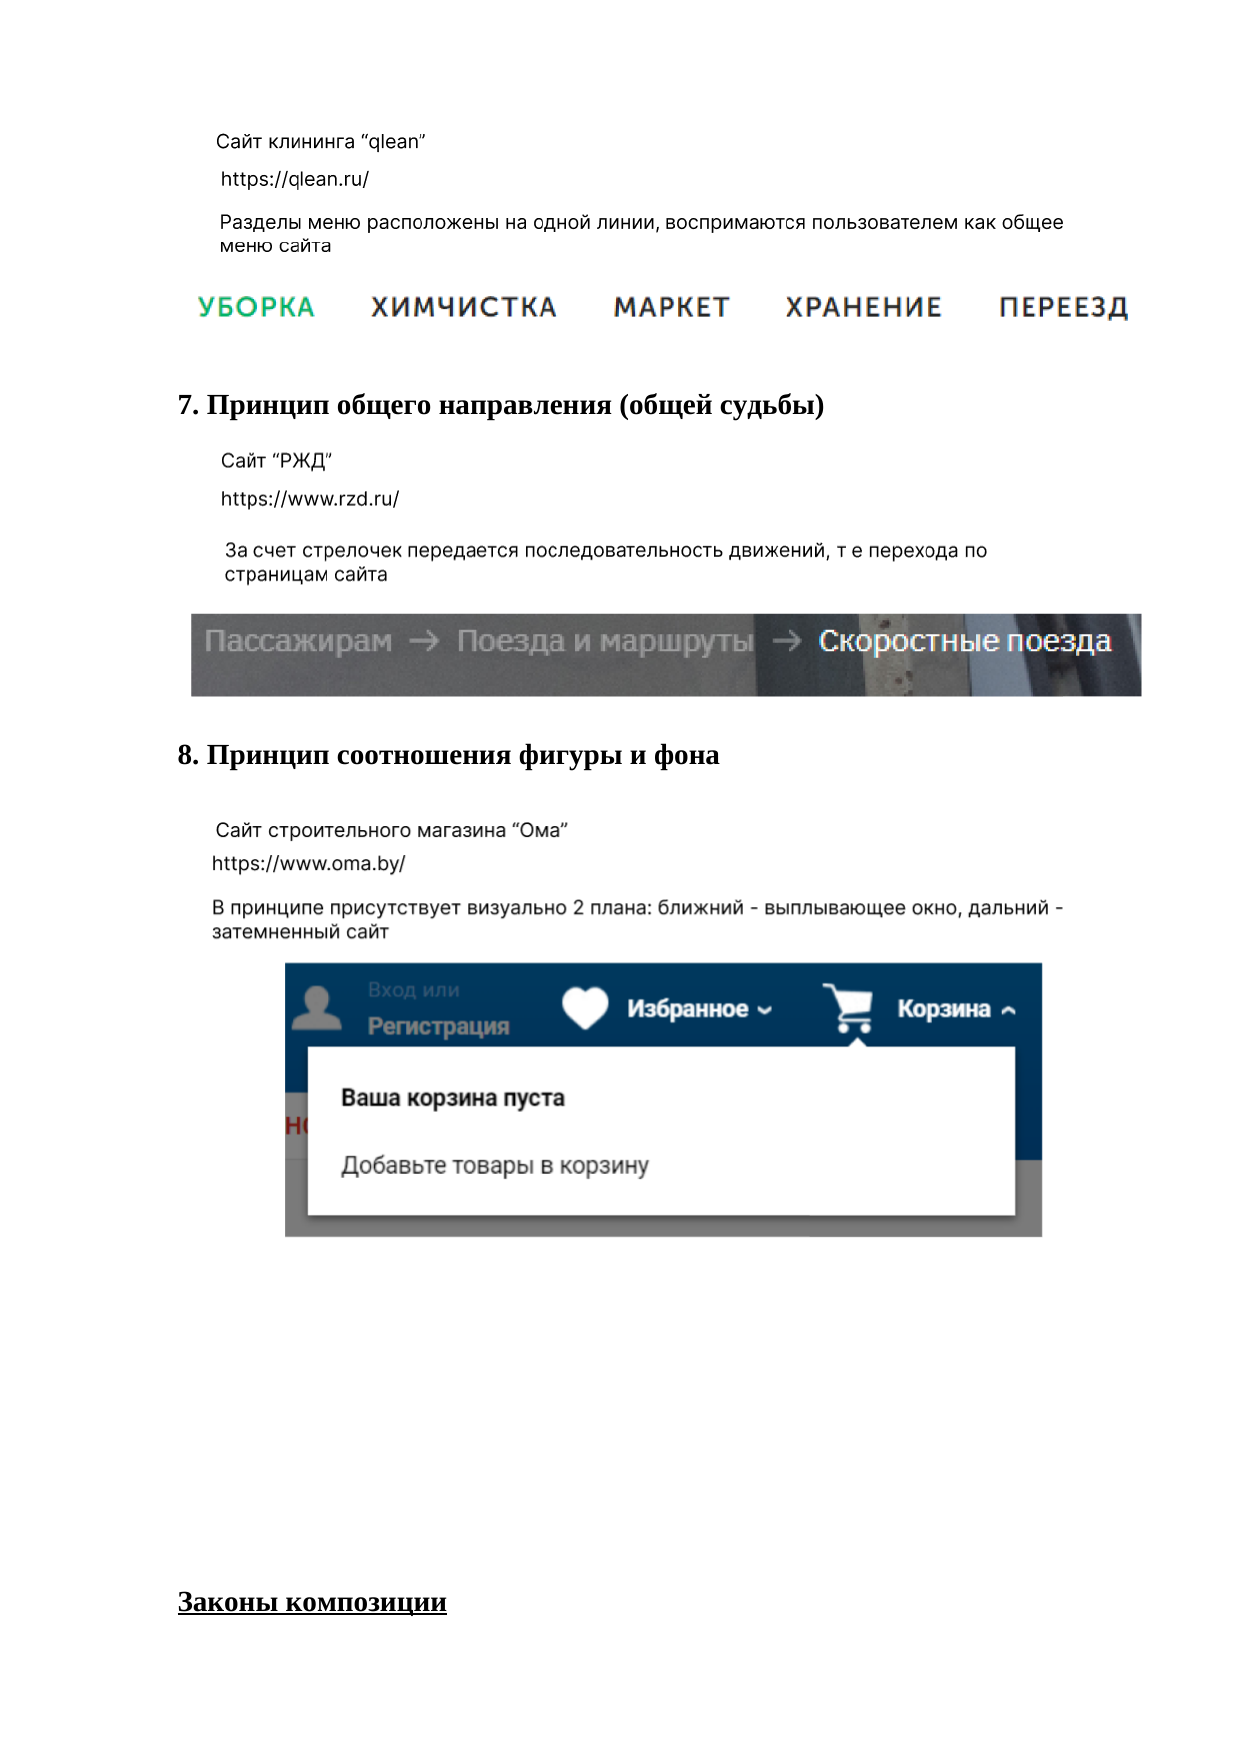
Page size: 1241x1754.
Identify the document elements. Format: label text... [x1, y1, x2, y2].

text Законы композиции [177, 1584, 1152, 1618]
text 8. Принцип соотношения фигуры и фона [177, 737, 1152, 771]
text 7. Принцип общего направления (общей судьбы) [177, 387, 1152, 420]
picture [177, 439, 1152, 719]
picture [177, 790, 1152, 1249]
picture [177, 118, 1152, 368]
